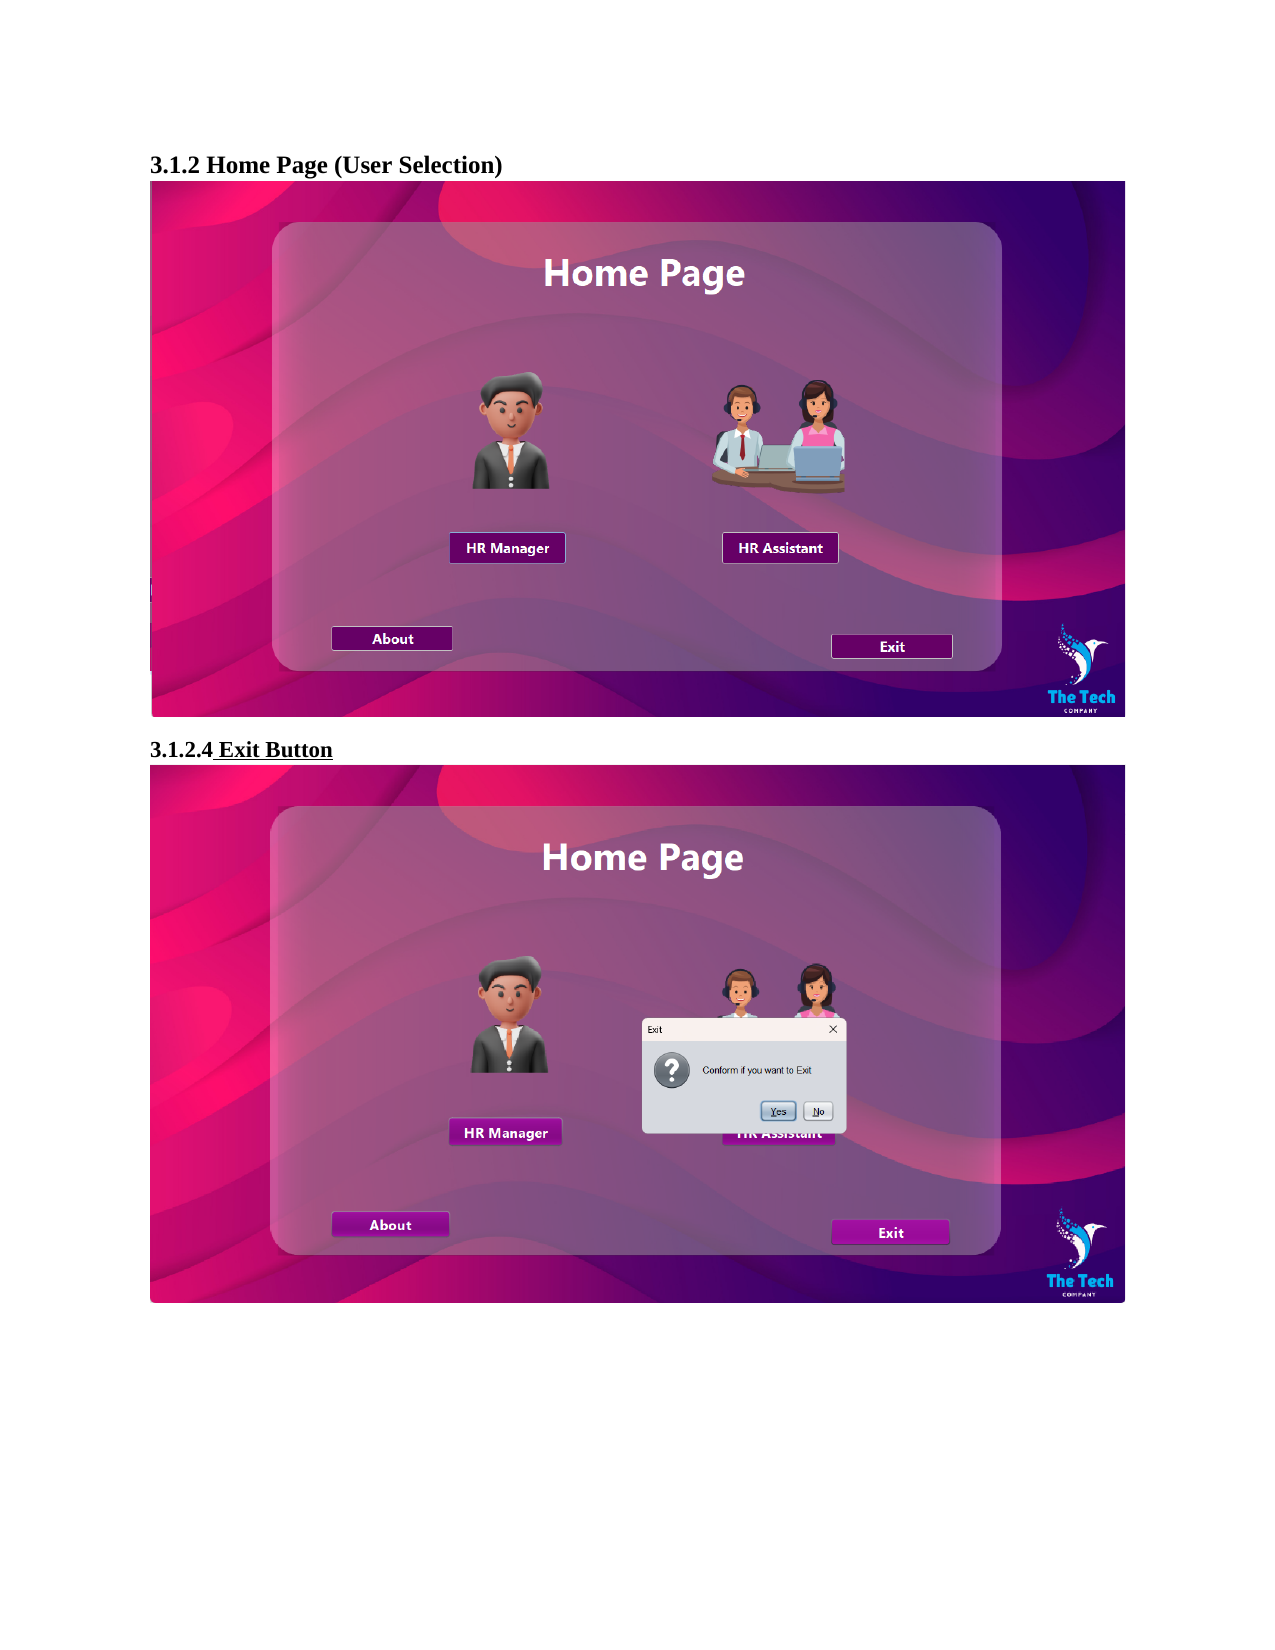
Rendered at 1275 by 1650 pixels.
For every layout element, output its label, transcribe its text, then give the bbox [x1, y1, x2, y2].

picture [150, 764, 1125, 1303]
subtitle 3.1.2 Home Page (User Selection) [150, 150, 1125, 179]
subtitle 3.1.2.4 Exit Button [150, 736, 1125, 762]
picture [150, 181, 1125, 717]
